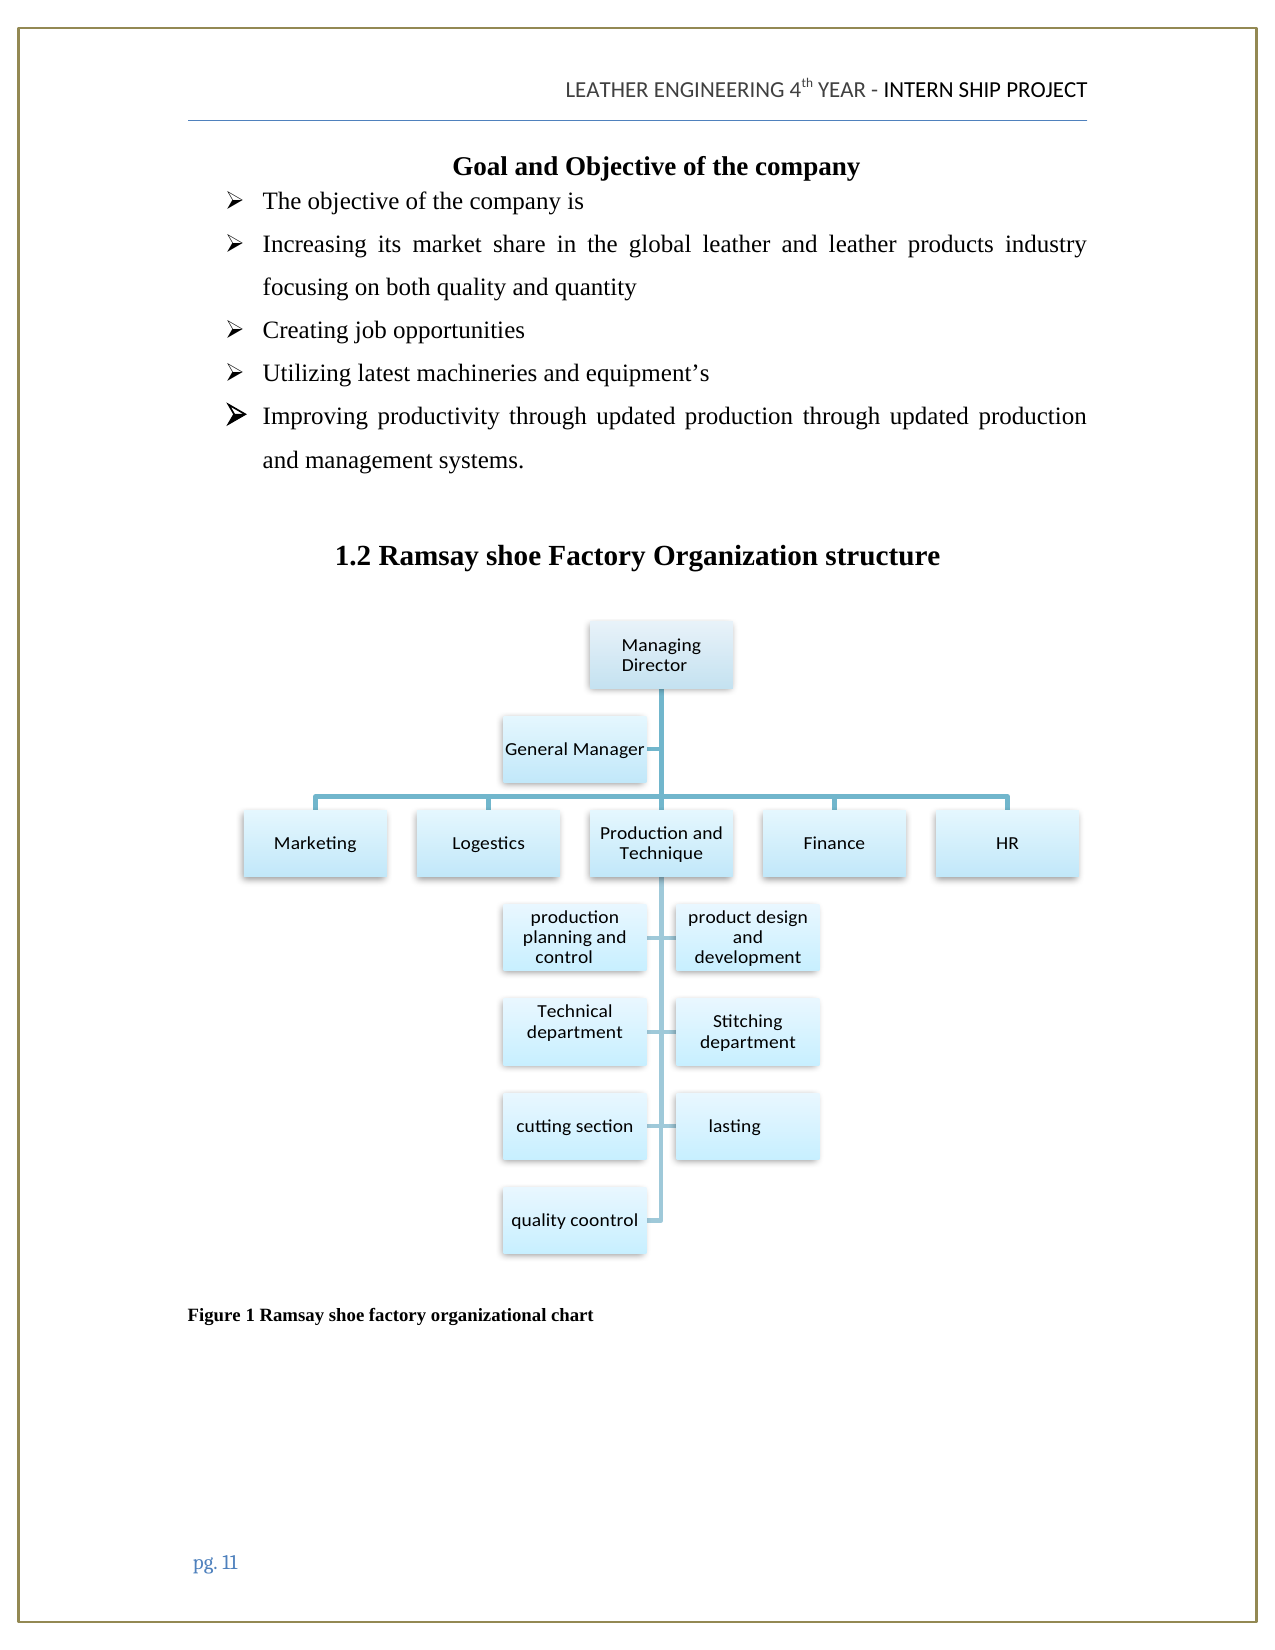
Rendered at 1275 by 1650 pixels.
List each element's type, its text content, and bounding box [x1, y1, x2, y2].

list Improving productivity through updated production through updated production and management systems. [225, 401, 1087, 474]
subtitle Goal and Objective of the company [187, 150, 1087, 181]
text Figure 1 Ramsay shoe factory organizational chart [187, 1304, 1087, 1326]
list Increasing its market share in the global leather and leather products industry focusing on both quality and quantity [225, 229, 1087, 301]
list The objective of the company is [225, 186, 1087, 214]
subtitle 1.2 Ramsay shoe Factory Organization structure [187, 538, 1087, 572]
list Creating job opportunities [225, 315, 1087, 344]
list Utilizing latest machineries and equipment’s [225, 358, 1087, 387]
